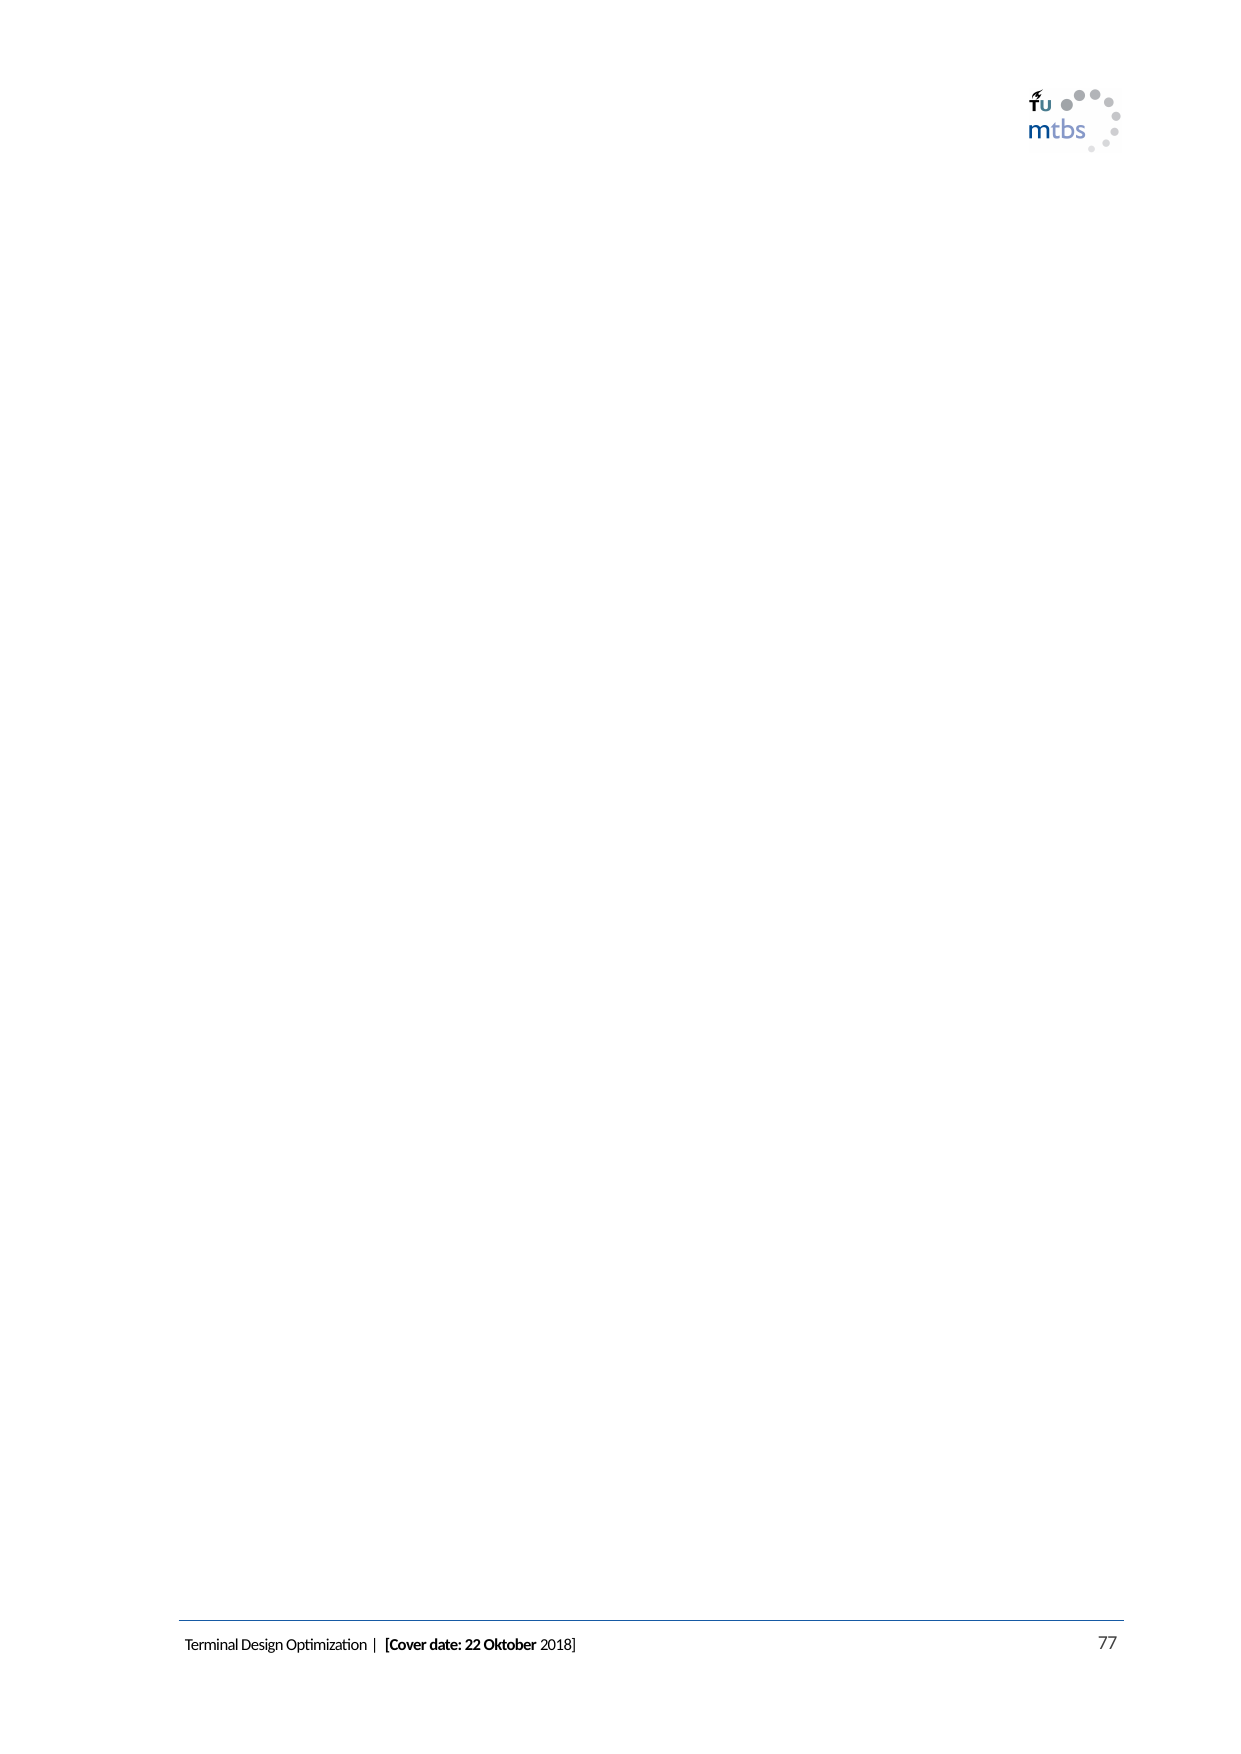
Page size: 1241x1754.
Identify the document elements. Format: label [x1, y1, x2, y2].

picture [1028, 88, 1122, 153]
